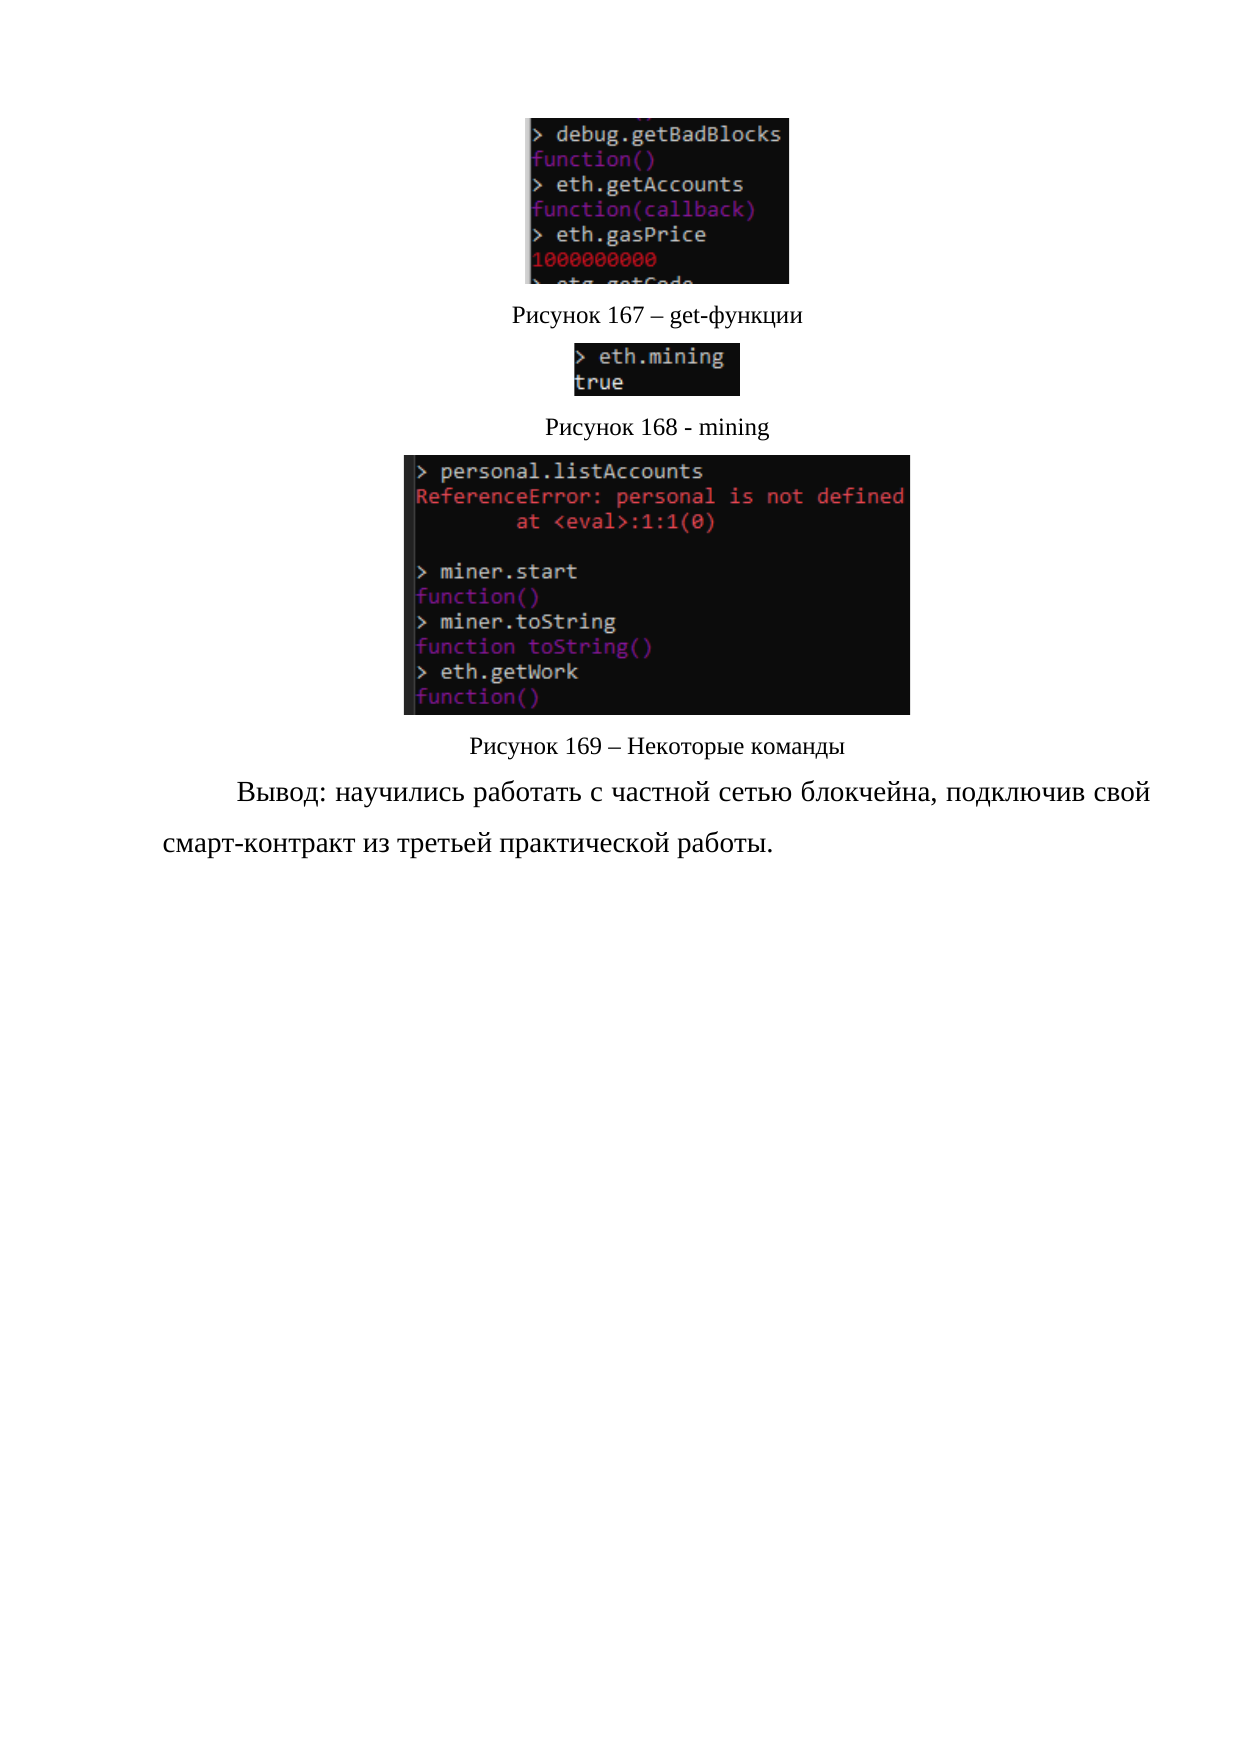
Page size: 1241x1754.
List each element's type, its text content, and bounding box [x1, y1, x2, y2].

text Вывод: научились работать с частной сетью блокчейна, подключив свой смарт-контракт из третьей практической работы. [162, 774, 1152, 858]
text Рисунок 168 - mining [162, 412, 1152, 441]
picture [525, 118, 790, 284]
text Рисунок 169 – Некоторые команды [162, 731, 1152, 760]
text Рисунок 167 – get-функции [162, 301, 1152, 329]
picture [574, 343, 740, 396]
picture [403, 455, 911, 715]
